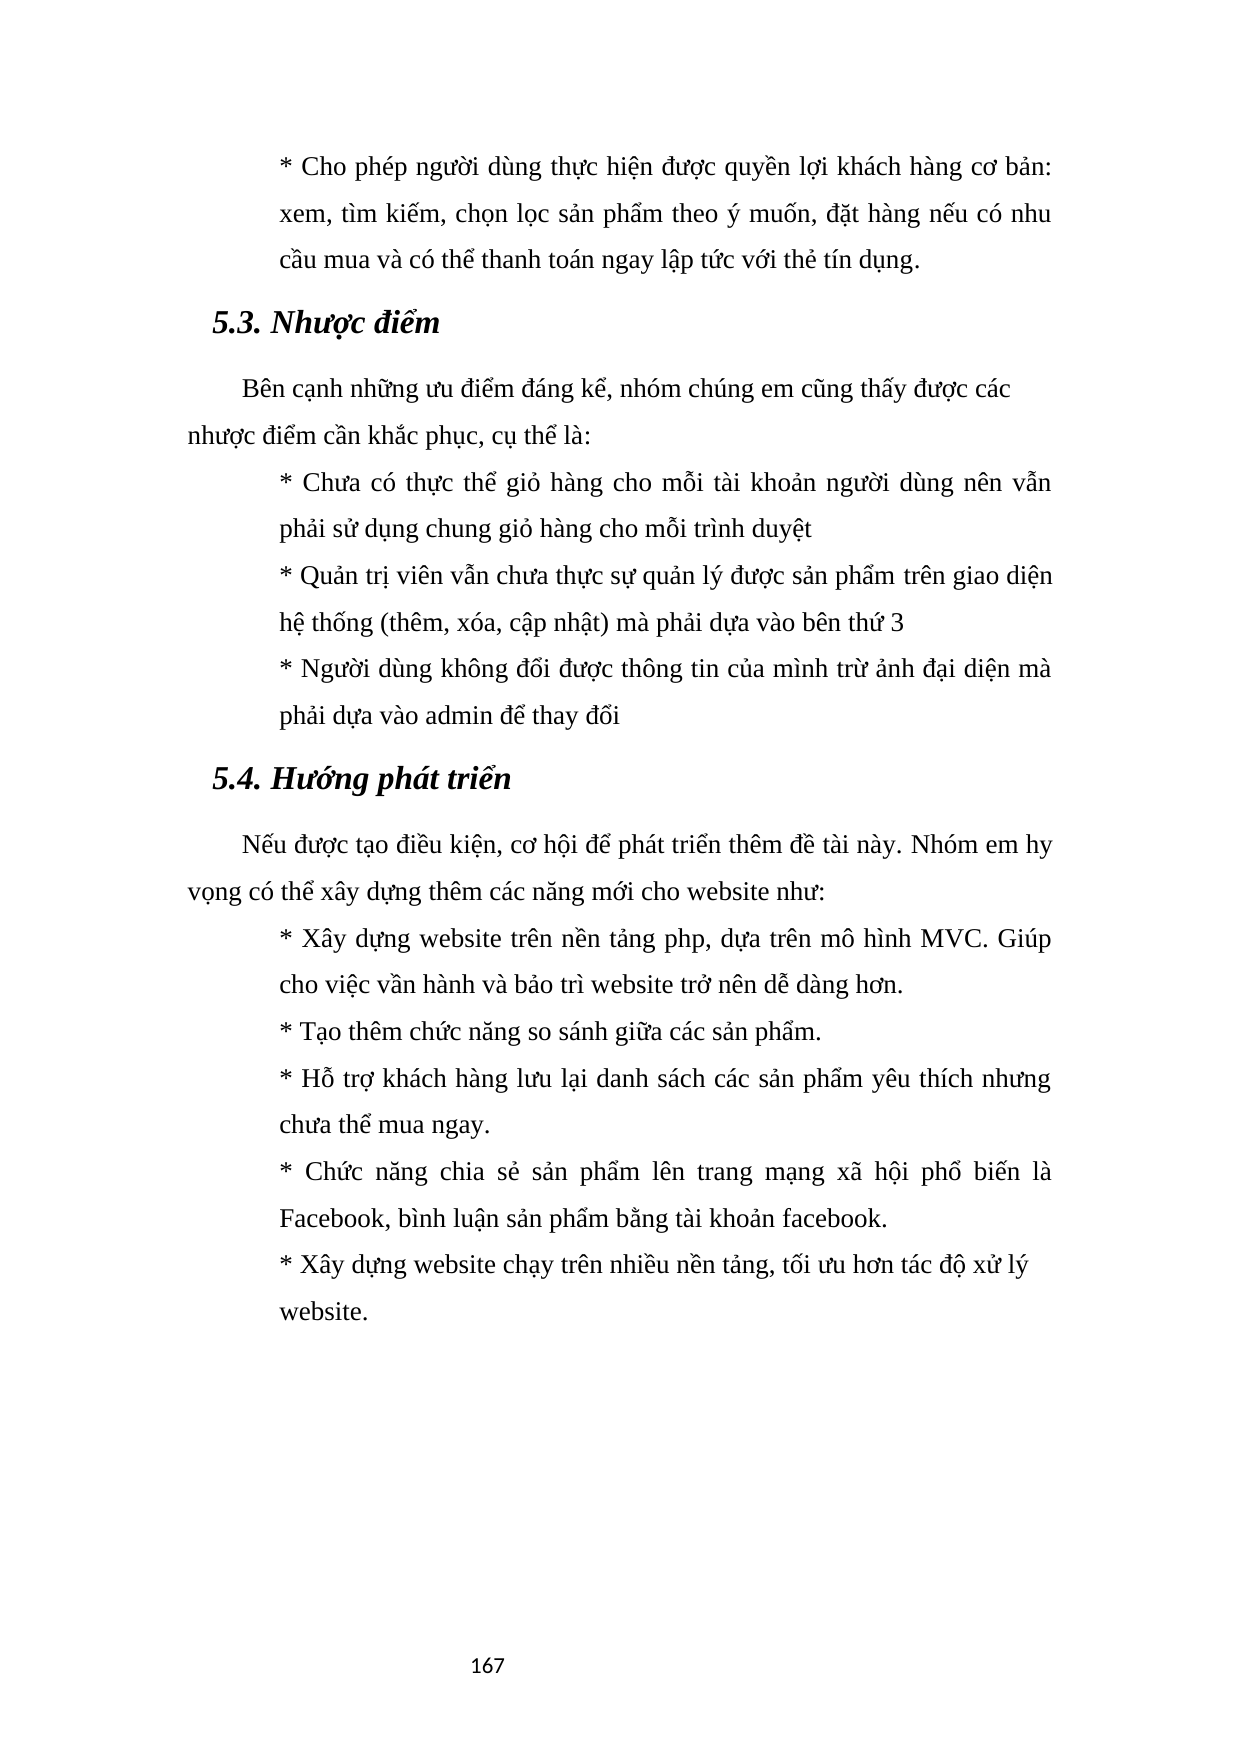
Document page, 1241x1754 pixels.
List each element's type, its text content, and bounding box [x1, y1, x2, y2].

list Bên cạnh những ưu điểm đáng kể, nhóm chúng em cũng thấy được các nhược điểm cần khắc phục, cụ thể là: [187, 372, 1053, 450]
subtitle 5.3. Nhược điểm [187, 302, 1053, 341]
list * Chức năng chia sẻ sản phẩm lên trang mạng xã hội phổ biến là Facebook, bình luận sản phẩm bằng tài khoản facebook. [279, 1155, 1053, 1233]
list * Cho phép người dùng thực hiện được quyền lợi khách hàng cơ bản: xem, tìm kiếm, chọn lọc sản phẩm theo ý muốn, đặt hàng nếu có nhu cầu mua và có thể thanh toán ngay lập tức với thẻ tín dụng. [279, 150, 1053, 274]
subtitle 5.4. Hướng phát triển [187, 758, 1053, 797]
list * Tạo thêm chức năng so sánh giữa các sản phẩm. [279, 1015, 1053, 1046]
list * Xây dựng website chạy trên nhiều nền tảng, tối ưu hơn tác độ xử lý website. [279, 1248, 1053, 1326]
list * Xây dựng website trên nền tảng php, dựa trên mô hình MVC. Giúp cho việc vần hành và bảo trì website trở nên dễ dàng hơn. [279, 922, 1053, 999]
list * Hỗ trợ khách hàng lưu lại danh sách các sản phẩm yêu thích nhưng chưa thể mua ngay. [279, 1062, 1053, 1139]
list * Người dùng không đổi được thông tin của mình trừ ảnh đại diện mà phải dựa vào admin để thay đổi [279, 652, 1053, 730]
list Nếu được tạo điều kiện, cơ hội để phát triển thêm đề tài này. Nhóm em hy vọng có thể xây dựng thêm các năng mới cho website như: [187, 828, 1053, 906]
list * Chưa có thực thể giỏ hàng cho mỗi tài khoản người dùng nên vẫn phải sử dụng chung giỏ hàng cho mỗi trình duyệt [279, 466, 1053, 544]
list * Quản trị viên vẫn chưa thực sự quản lý được sản phẩm trên giao diện hệ thống (thêm, xóa, cập nhật) mà phải dựa vào bên thứ 3 [279, 559, 1053, 637]
